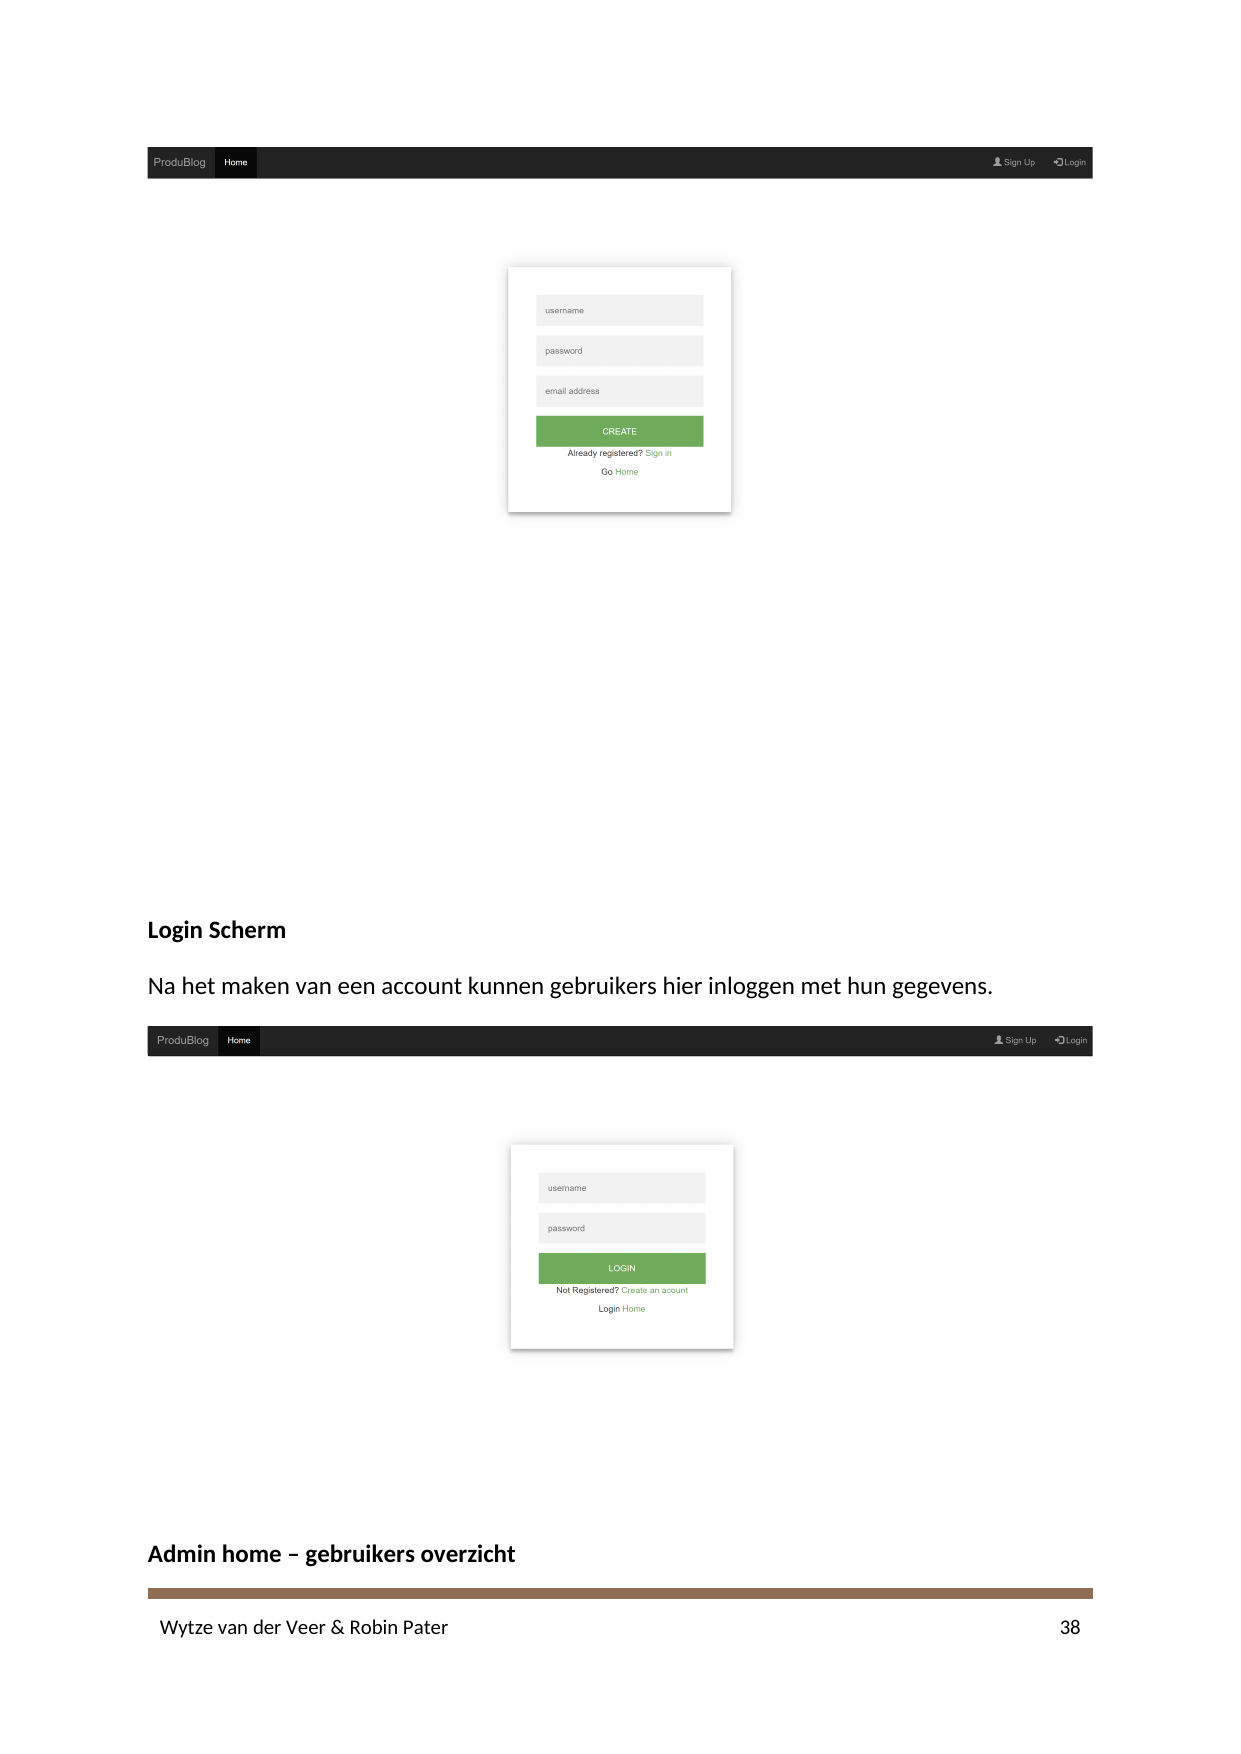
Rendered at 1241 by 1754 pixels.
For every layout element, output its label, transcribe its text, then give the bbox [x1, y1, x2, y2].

text Login Scherm [148, 914, 1093, 945]
text Admin home – gebruikers overzicht [148, 1538, 1093, 1569]
picture [147, 147, 1093, 611]
picture [147, 1026, 1093, 1485]
text Na het maken van een account kunnen gebruikers hier inloggen met hun gegevens. [148, 970, 1093, 1001]
